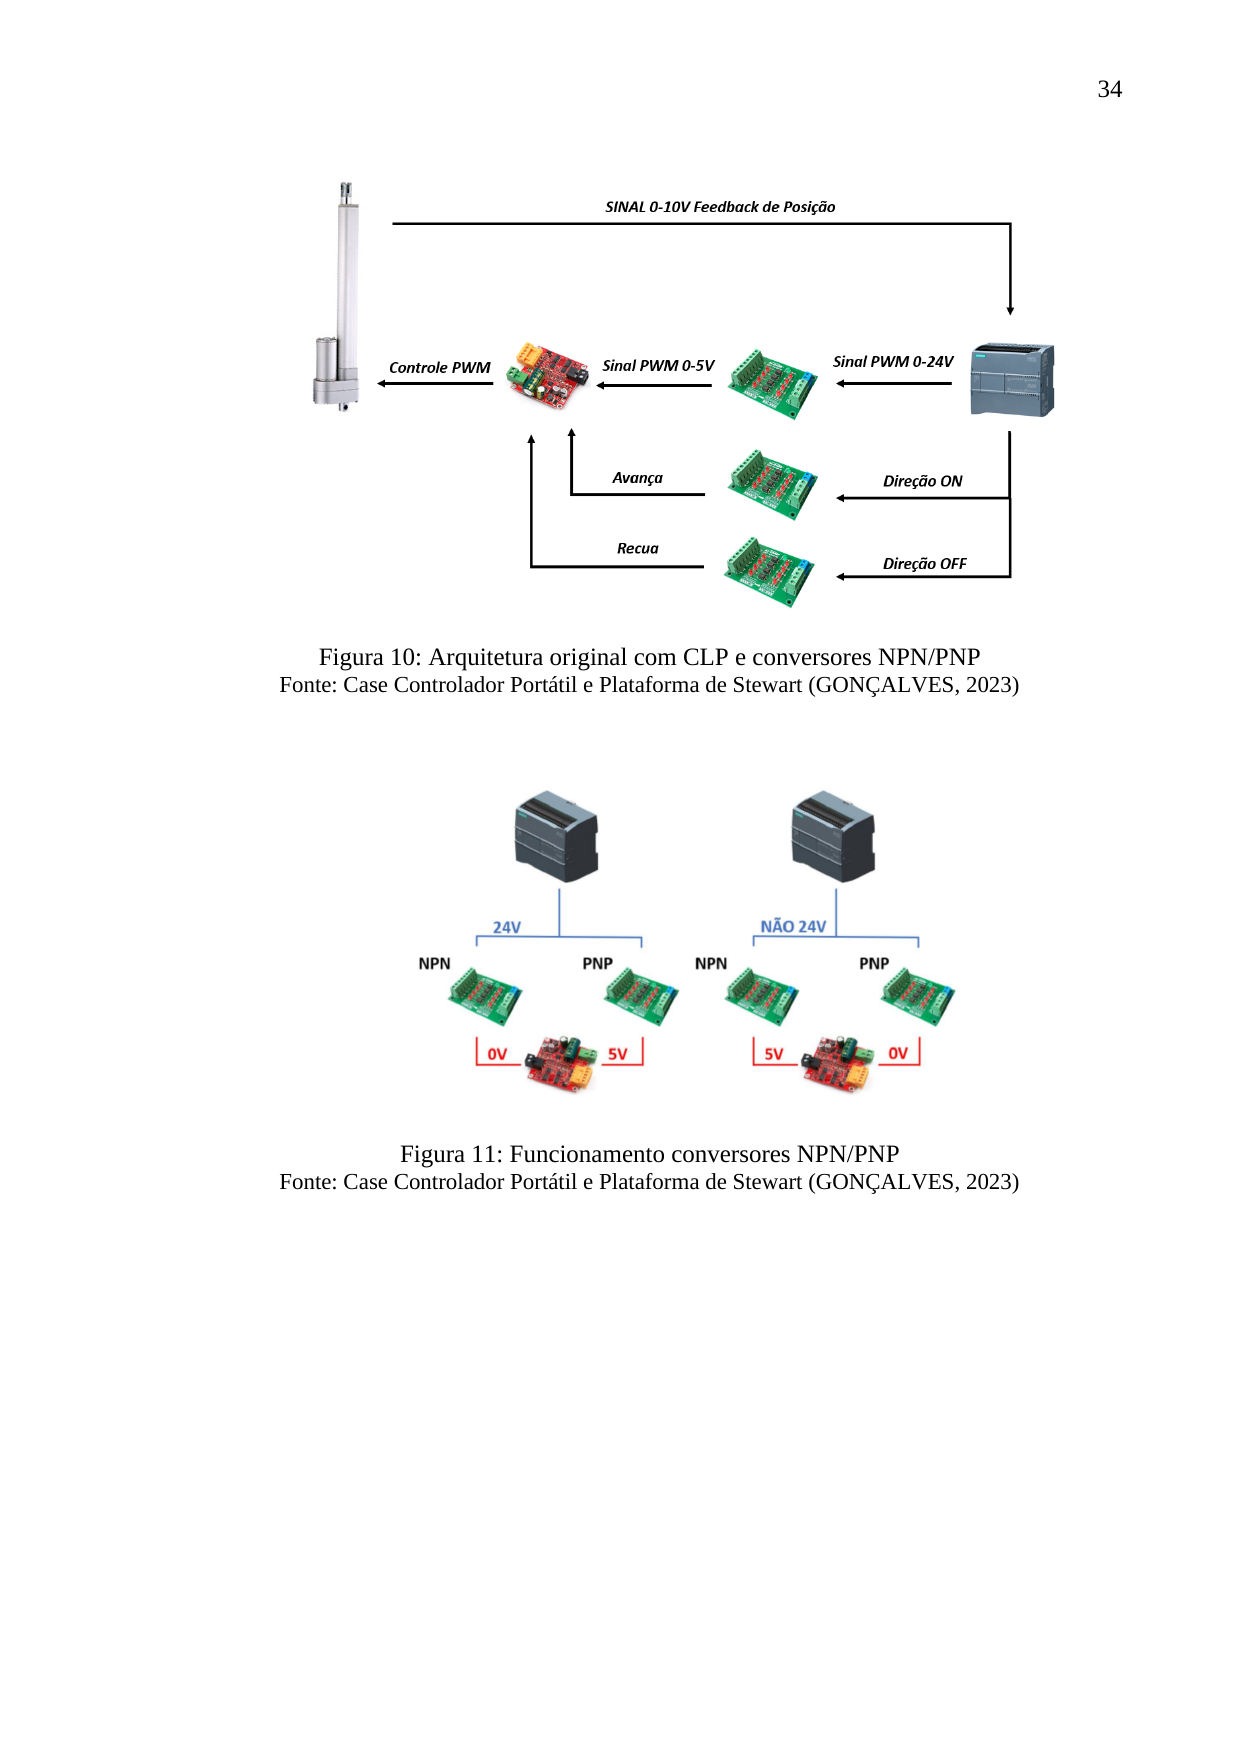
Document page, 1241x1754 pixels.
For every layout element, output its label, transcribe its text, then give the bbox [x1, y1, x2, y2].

picture [306, 177, 1067, 611]
picture [392, 785, 981, 1109]
text Fonte: Case Controlador Portátil e Plataforma de Stewart (GONÇALVES, 2023) [177, 671, 1122, 697]
text Figura 10: Arquitetura original com CLP e conversores NPN/PNP [177, 642, 1122, 671]
text Fonte: Case Controlador Portátil e Plataforma de Stewart (GONÇALVES, 2023) [177, 1168, 1122, 1194]
text Figura 11: Funcionamento conversores NPN/PNP [177, 1139, 1122, 1168]
